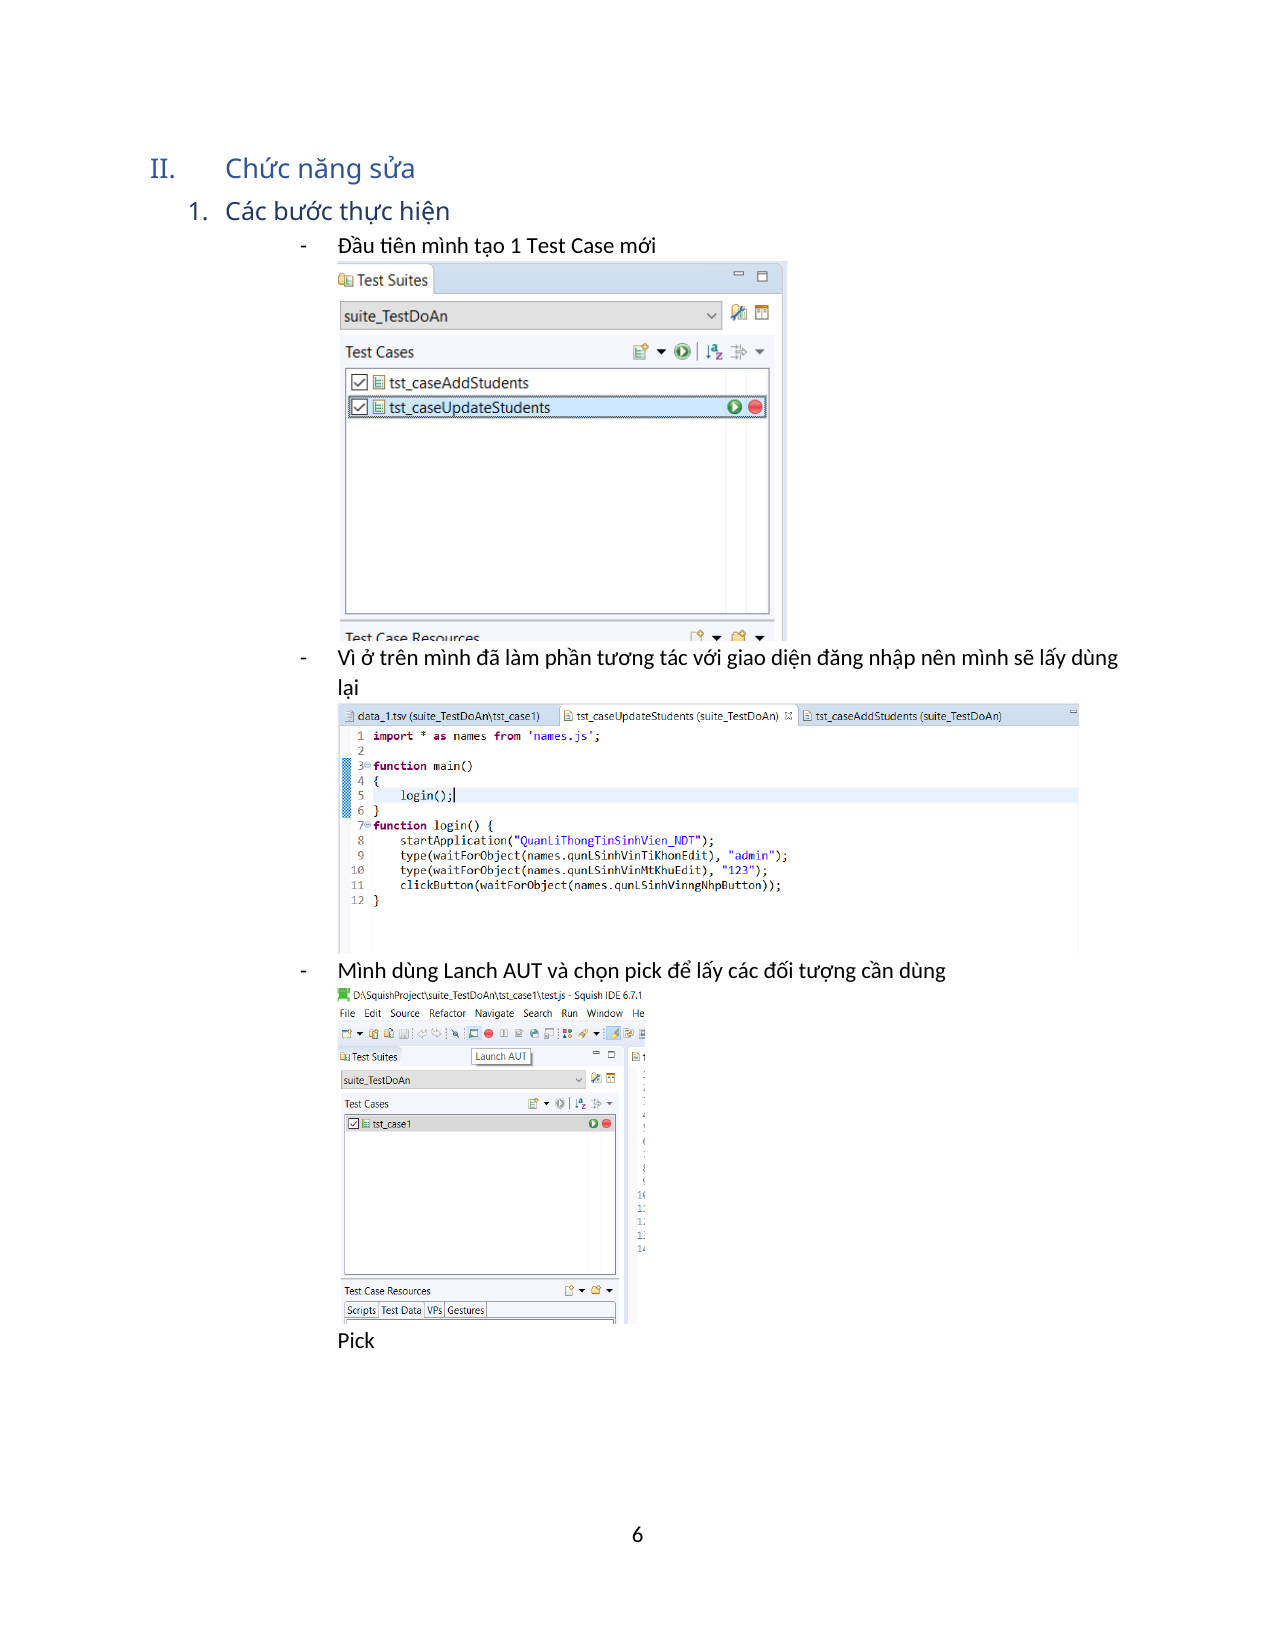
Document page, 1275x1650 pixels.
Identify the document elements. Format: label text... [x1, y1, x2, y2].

list Vì ở trên mình đã làm phần tương tác với giao diện đăng nhập nên mình sẽ lấy dùng lại [300, 643, 1125, 701]
list Đầu tiên mình tạo 1 Test Case mới [300, 231, 1125, 259]
list Mình dùng Lanch AUT và chọn pick để lấy các đối tượng cần dùng [300, 956, 1125, 984]
subtitle Các bước thực hiện [187, 194, 1125, 228]
picture [337, 703, 1079, 954]
picture [337, 261, 788, 641]
list Pick [337, 1326, 1125, 1354]
picture [337, 986, 645, 1324]
subtitle Chức năng sửa [150, 150, 1125, 187]
